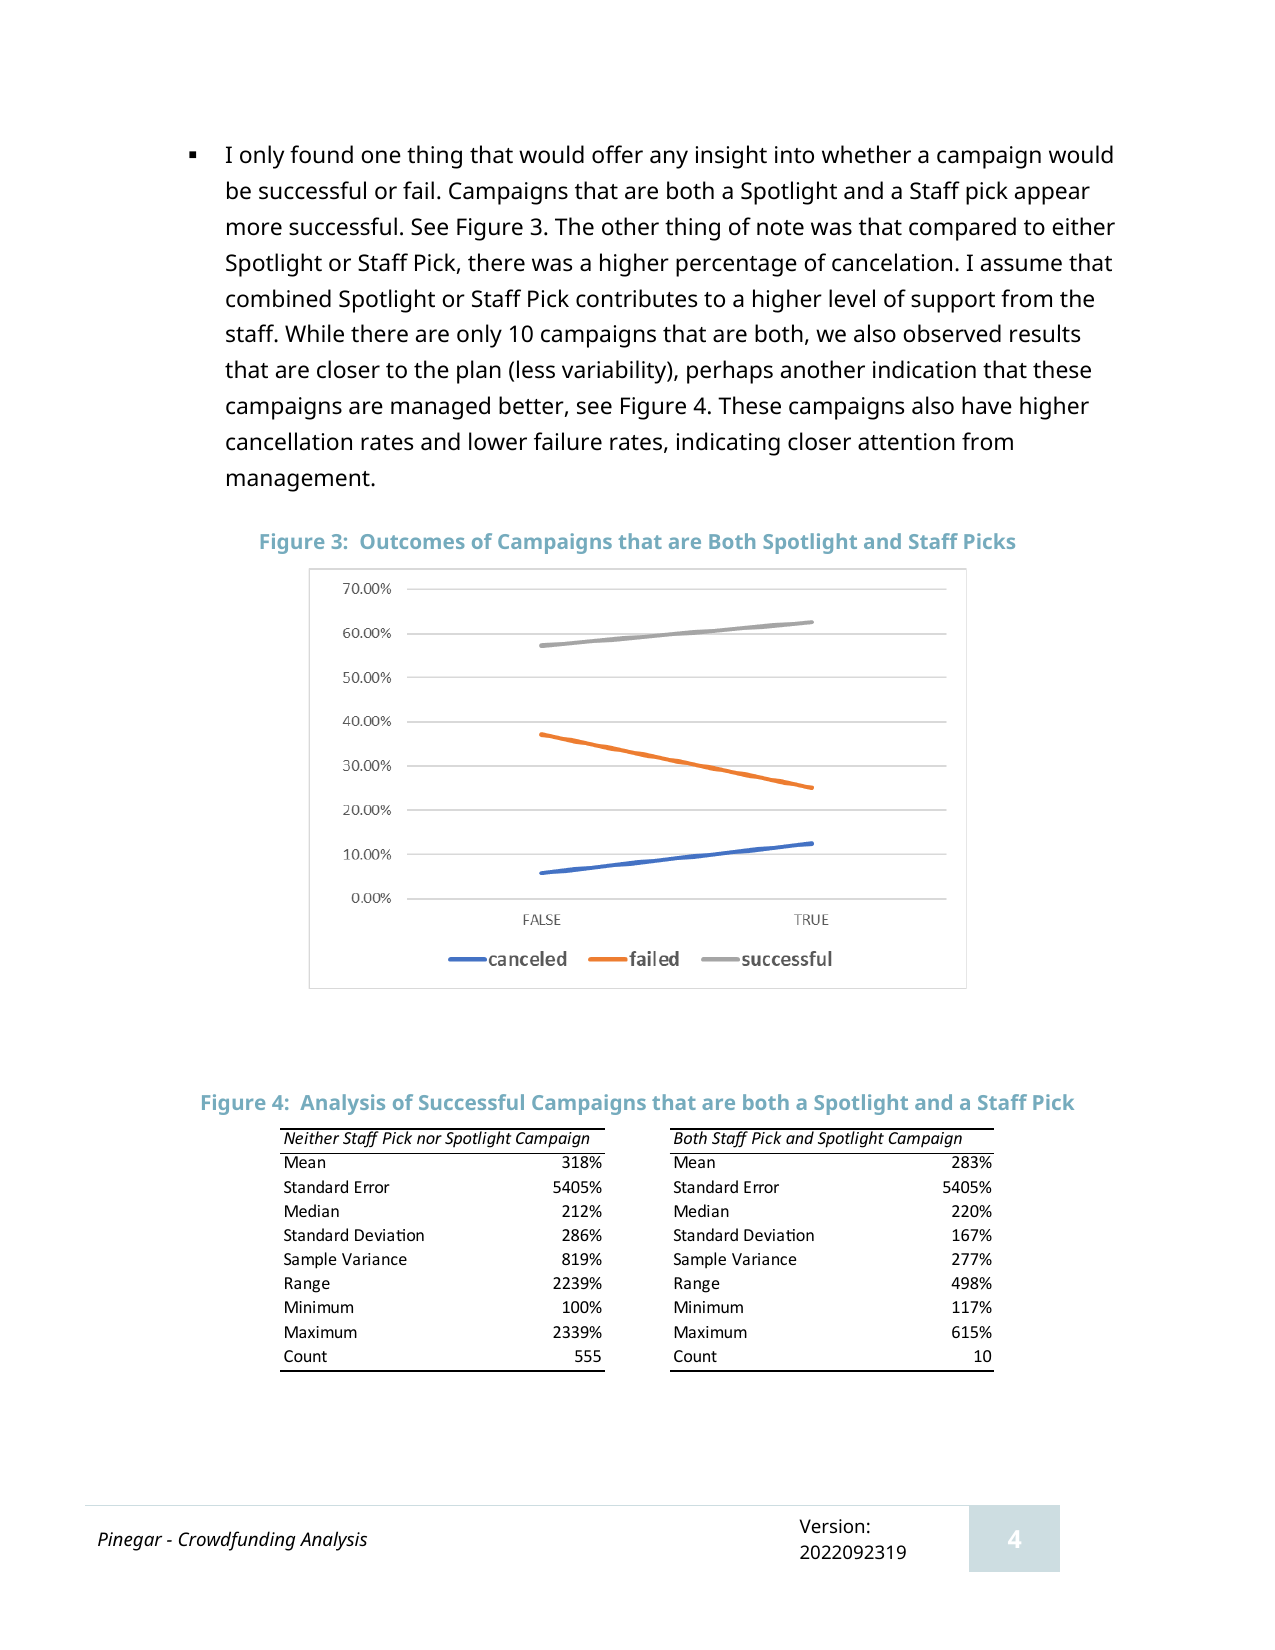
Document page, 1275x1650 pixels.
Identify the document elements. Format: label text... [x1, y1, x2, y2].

picture [308, 568, 967, 989]
list I only found one thing that would offer any insight into whether a campaign would be successful or fail. Campaigns that are both a Spotlight and a Staff pick appear more successful. See Figure 3. The other thing of note was that compared to either Spotlight or Staff Pick, there was a higher percentage of cancelation. I assume that combined Spotlight or Staff Pick contributes to a higher level of support from the staff. While there are only 10 campaigns that are both, we also observed results that are closer to the plan (less variability), perhaps another indication that these campaigns are managed better, see Figure 4. These campaigns also have higher cancellation rates and lower failure rates, indicating closer attention from management. [187, 139, 1125, 493]
